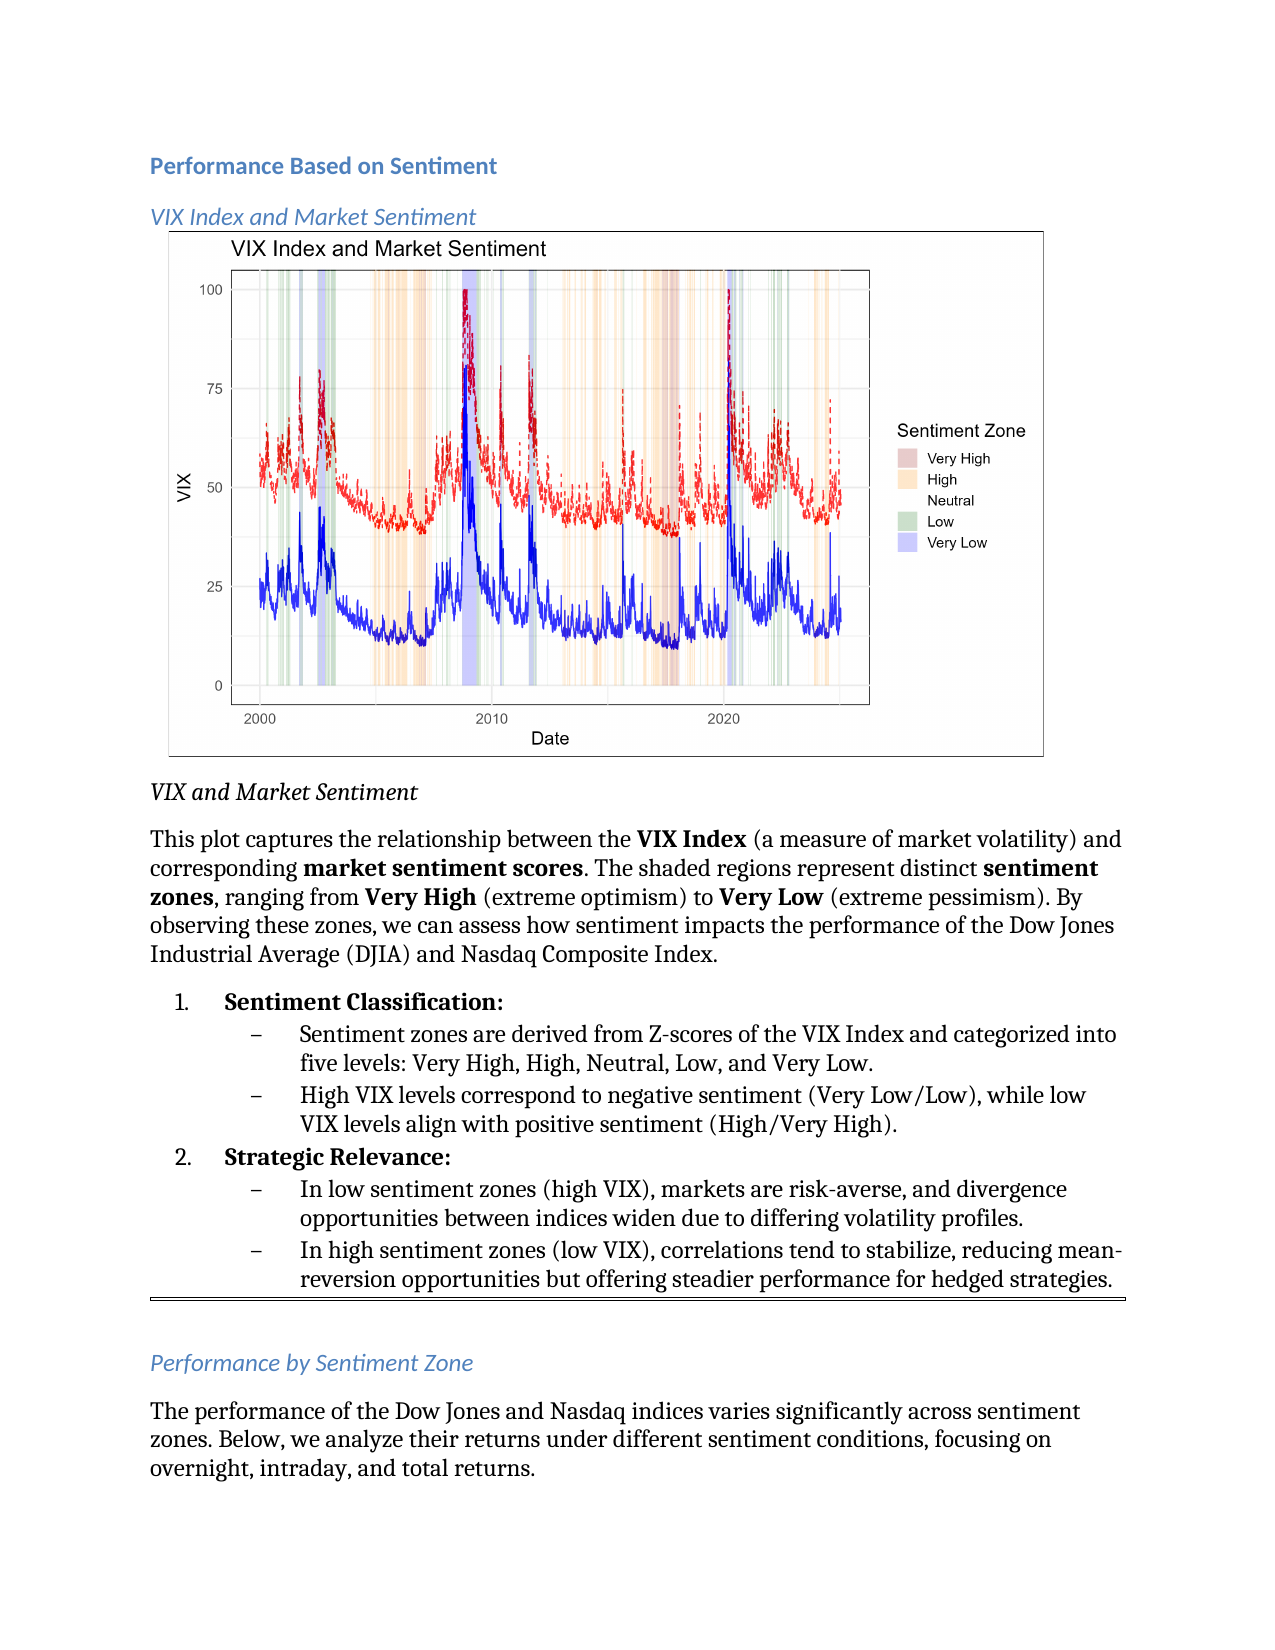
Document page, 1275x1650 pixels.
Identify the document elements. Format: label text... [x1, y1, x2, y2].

list In high sentiment zones (low VIX), correlations tend to stabilize, reducing mean-reversion opportunities but offering steadier performance for hedged strategies. [250, 1236, 1125, 1294]
subtitle VIX Index and Market Sentiment [150, 201, 1125, 232]
text The performance of the Dow Jones and Nasdaq indices varies significantly across sentiment zones. Below, we analyze their returns under different sentiment conditions, focusing on overnight, intraday, and total returns. [150, 1397, 1125, 1483]
text This plot captures the relationship between the VIX Index (a measure of market volatility) and corresponding market sentiment scores. The shaded regions represent distinct sentiment zones, ranging from Very High (extreme optimism) to Very Low (extreme pessimism). By observing these zones, we can assess how sentiment impacts the performance of the Dow Jones Industrial Average (DJIA) and Nasdaq Composite Index. [150, 825, 1125, 969]
list High VIX levels correspond to negative sentiment (Very Low/Low), while low VIX levels align with positive sentiment (High/Very High). [250, 1081, 1125, 1139]
list Sentiment zones are derived from Z-scores of the VIX Index and categorized into five levels: Very High, High, Neutral, Low, and Very Low. [250, 1020, 1125, 1078]
subtitle Performance by Sentiment Zone [150, 1347, 1125, 1378]
list In low sentiment zones (high VIX), markets are risk-averse, and divergence opportunities between indices widen due to differing volatility profiles. [250, 1175, 1125, 1233]
text VIX and Market Sentiment [150, 778, 1125, 806]
list Strategic Relevance: [175, 1143, 1125, 1171]
picture [168, 231, 1044, 757]
list Sentiment Classification: [175, 988, 1125, 1016]
subtitle Performance Based on Sentiment [150, 150, 1125, 181]
